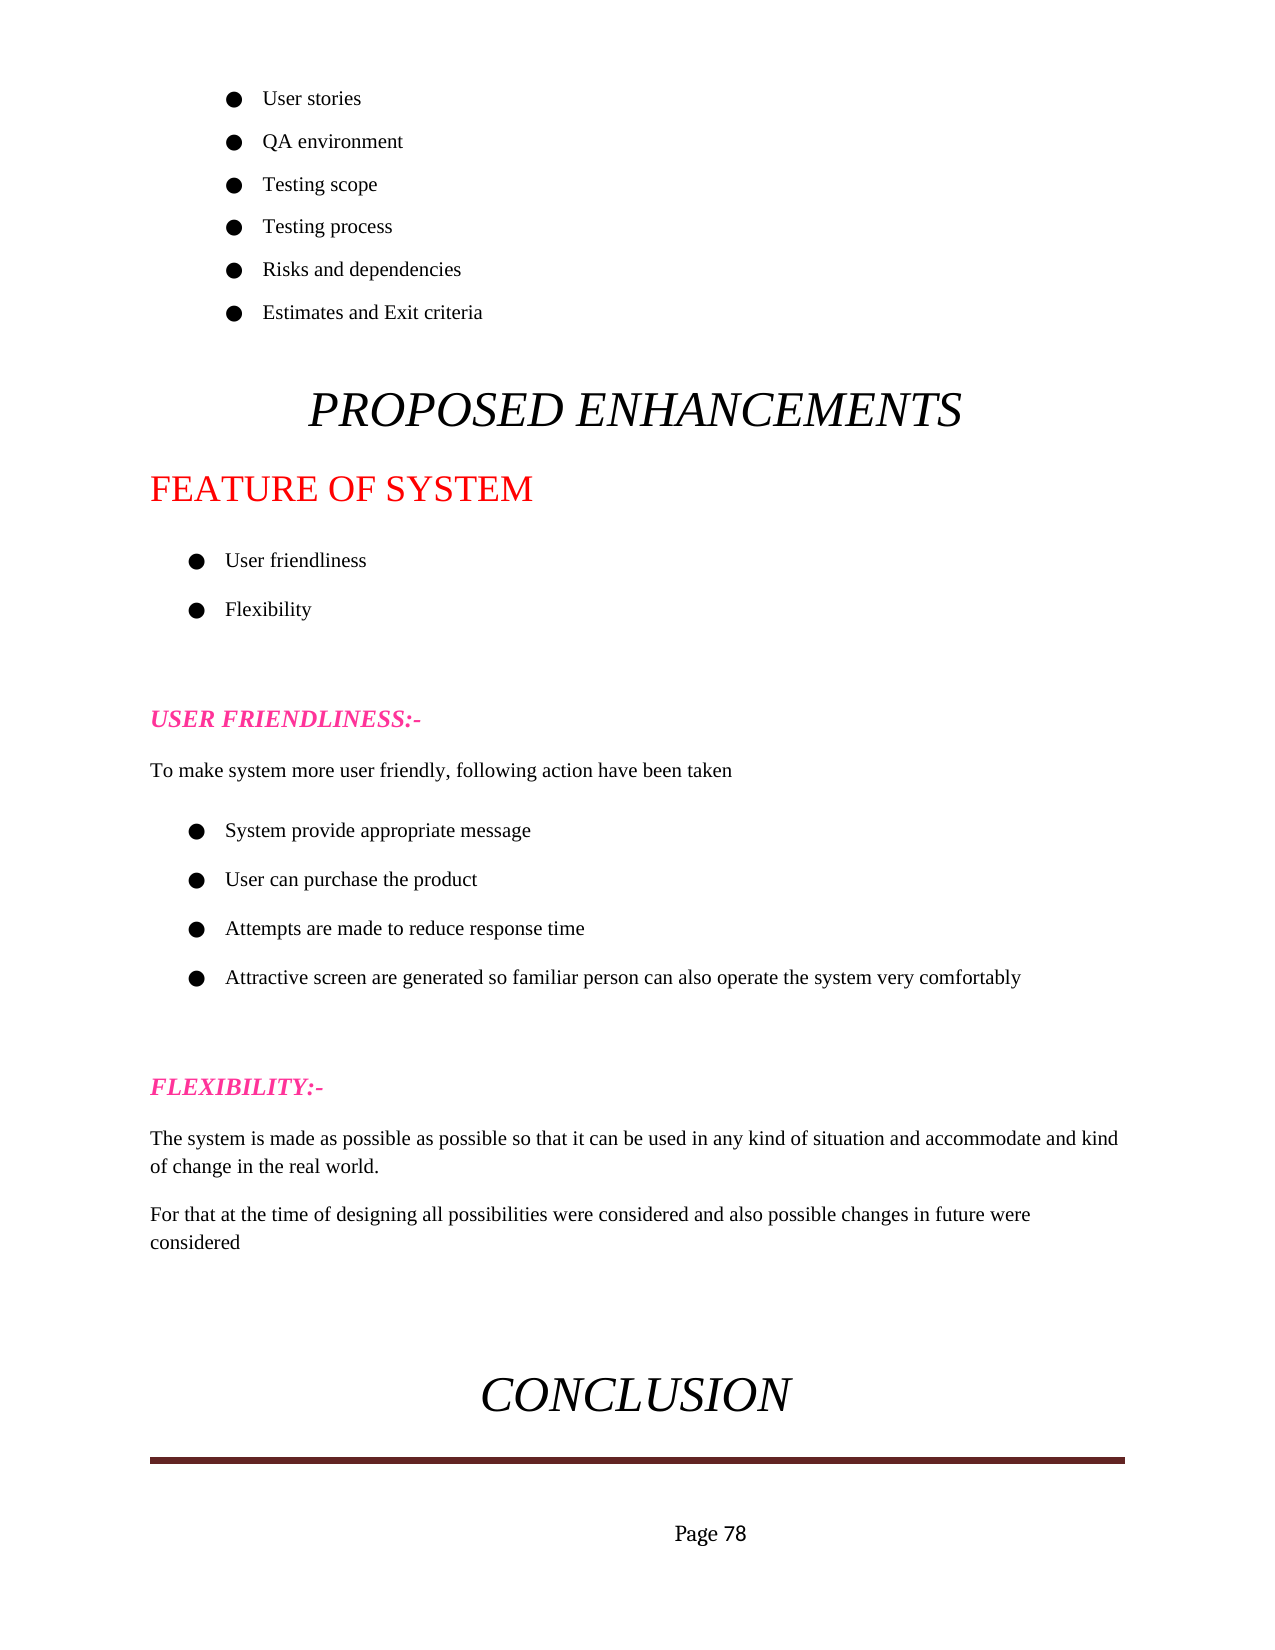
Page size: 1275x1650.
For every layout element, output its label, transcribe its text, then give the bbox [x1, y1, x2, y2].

list Attempts are made to reduce response time [187, 905, 1125, 947]
list Testing process [225, 203, 1125, 246]
text To make system more user friendly, following action have been taken [150, 758, 1125, 782]
list User friendliness [187, 537, 1125, 580]
list Flexibility [187, 586, 1125, 629]
list Risks and dependencies [225, 246, 1125, 288]
text USER FRIENDLINESS:- [150, 704, 1125, 733]
text PROPOSED ENHANCEMENTS [150, 380, 1125, 437]
list User can purchase the product [187, 856, 1125, 898]
list QA environment [225, 118, 1125, 160]
text FEATURE OF SYSTEM [150, 467, 1125, 510]
list System provide appropriate message [187, 807, 1125, 849]
list Estimates and Exit criteria [225, 288, 1125, 331]
text FLEXIBILITY:- [150, 1072, 1125, 1101]
list User stories [225, 75, 1125, 118]
list Attractive screen are generated so familiar person can also operate the system very comfortably [187, 954, 1125, 997]
text CONCLUSION [150, 1365, 1125, 1422]
text For that at the time of designing all possibilities were considered and also possible changes in future were considered [150, 1202, 1125, 1254]
list Testing scope [225, 160, 1125, 203]
text The system is made as possible as possible so that it can be used in any kind of situation and accommodate and kind of change in the real world. [150, 1126, 1125, 1178]
